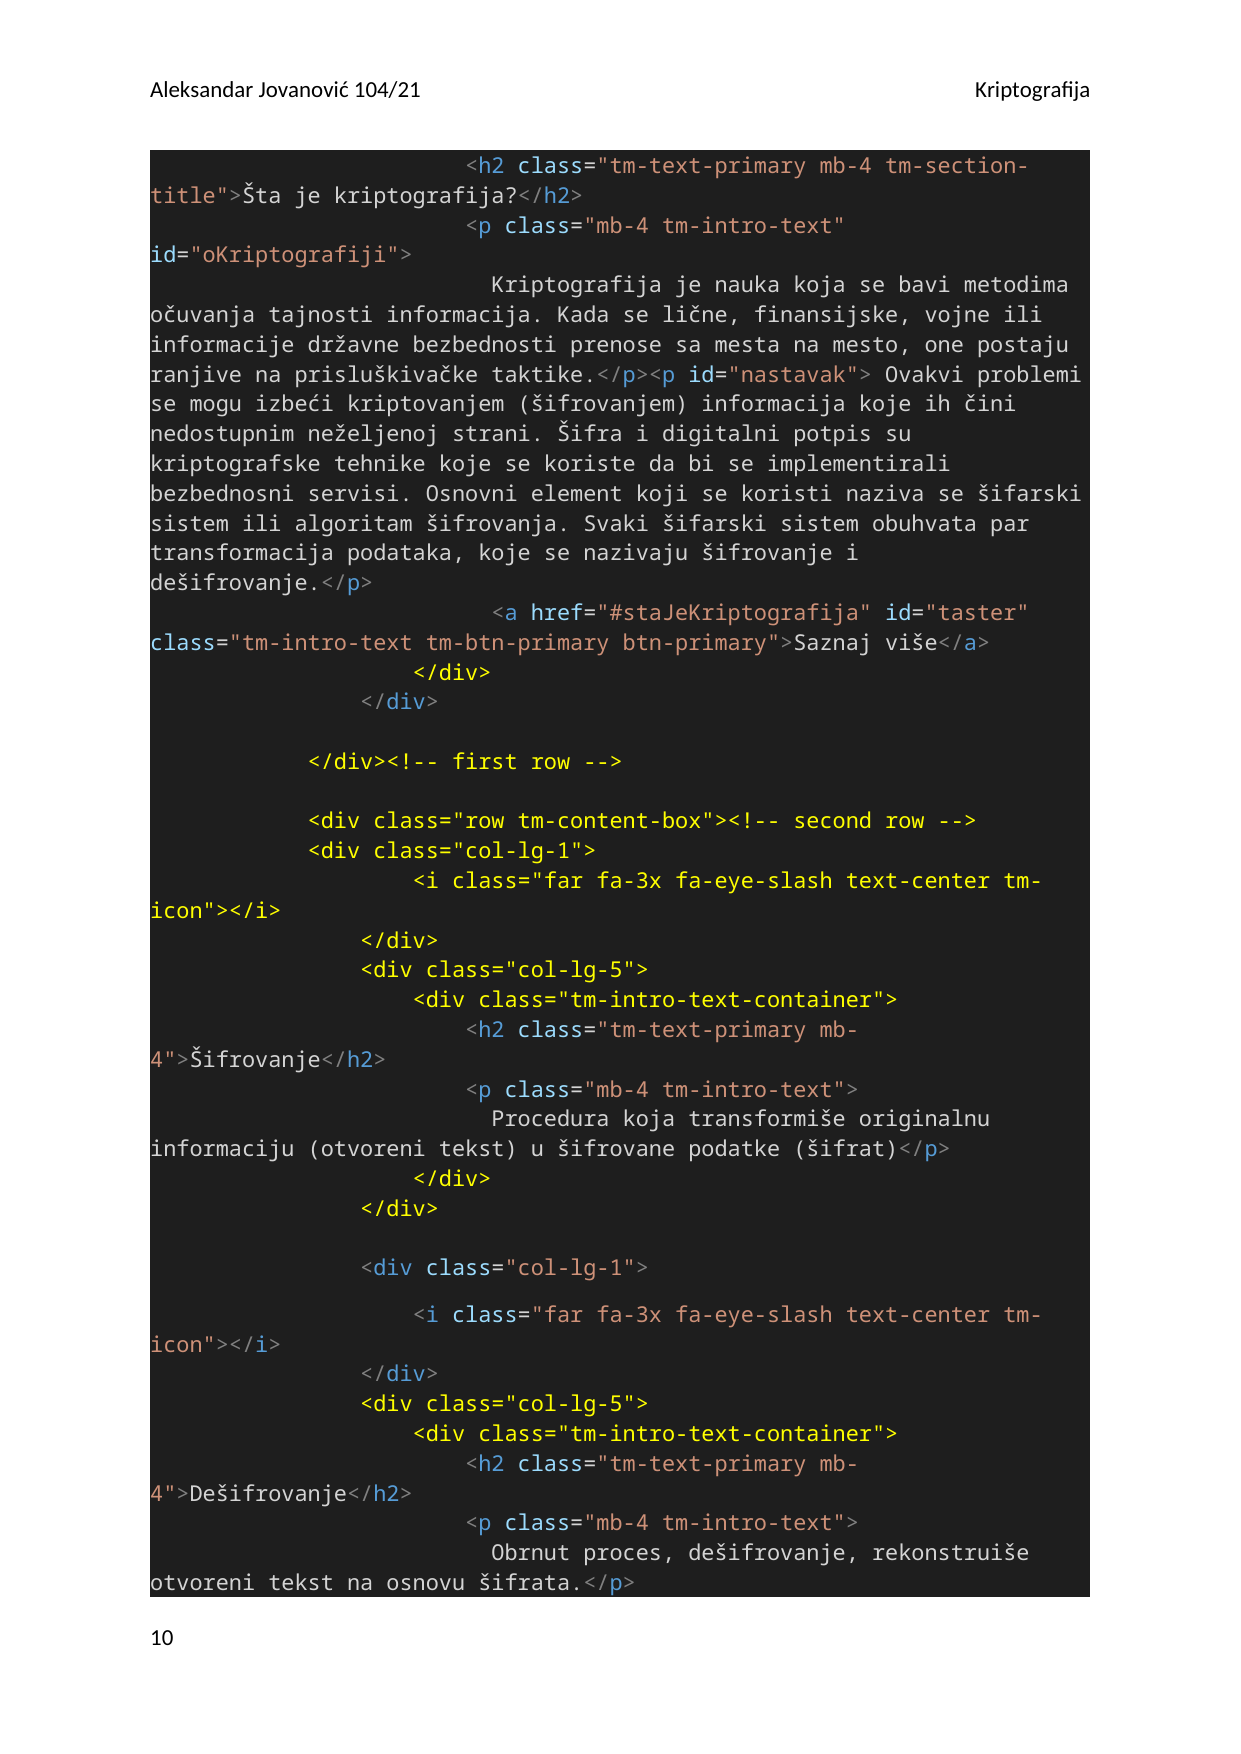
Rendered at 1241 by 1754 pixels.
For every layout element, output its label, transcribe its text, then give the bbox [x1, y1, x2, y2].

text <p class="mb-4 tm-intro-text"> [150, 1073, 1090, 1103]
text Kriptografija je nauka koja se bavi metodima očuvanja tajnosti informacija. Kada se lične, finansijske, vojne ili informacije državne bezbednosti prenose sa mesta na mesto, one postaju ranjive na prisluškivačke taktike.</p><p id="nastavak"> Ovakvi problemi se mogu izbeći kriptovanjem (šifrovanjem) informacija koje ih čini nedostupnim neželjenoj strani. Šifra i digitalni potpis su kriptografske tehnike koje se koriste da bi se implementirali bezbednosni servisi. Osnovni element koji se koristi naziva se šifarski sistem ili algoritam šifrovanja. Svaki šifarski sistem obuhvata par transformacija podataka, koje se nazivaju šifrovanje i dešifrovanje.</p> [150, 269, 1090, 597]
text </div> [150, 1163, 1090, 1193]
text <i class="far fa-3x fa-eye-slash text-center tm-icon"></i> [150, 1299, 1090, 1358]
text <div class="row tm-content-box"><!-- second row --> [150, 805, 1090, 835]
text </div> [150, 686, 1090, 716]
text Obrnut proces, dešifrovanje, rekonstruiše otvoreni tekst na osnovu šifrata.</p> [150, 1537, 1090, 1597]
text </div><!-- first row --> [150, 746, 1090, 776]
text <div class="col-lg-1"> [150, 835, 1090, 865]
text <h2 class="tm-text-primary mb-4">Dešifrovanje</h2> [150, 1448, 1090, 1507]
text <a href="#staJeKriptografija" id="taster" class="tm-intro-text tm-btn-primary btn-primary">Saznaj više</a> [150, 597, 1090, 656]
text <div class="tm-intro-text-container"> [150, 984, 1090, 1014]
text Procedura koja transformiše originalnu informaciju (otvoreni tekst) u šifrovane podatke (šifrat)</p> [150, 1103, 1090, 1163]
text <div class="col-lg-1"> [150, 1252, 1090, 1282]
text <div class="tm-intro-text-container"> [150, 1418, 1090, 1448]
text </div> [150, 1193, 1090, 1222]
text <h2 class="tm-text-primary mb-4">Šifrovanje</h2> [150, 1014, 1090, 1073]
text <p class="mb-4 tm-intro-text"> [150, 1507, 1090, 1537]
text </div> [150, 1358, 1090, 1388]
text <i class="far fa-3x fa-eye-slash text-center tm-icon"></i> [150, 865, 1090, 924]
text </div> [150, 656, 1090, 686]
text <div class="col-lg-5"> [150, 1388, 1090, 1418]
text </div> [150, 924, 1090, 954]
text <div class="col-lg-5"> [150, 954, 1090, 984]
text <h2 class="tm-text-primary mb-4 tm-section-title">Šta je kriptografija?</h2> [150, 150, 1090, 209]
text <p class="mb-4 tm-intro-text" id="oKriptografiji"> [150, 209, 1090, 269]
